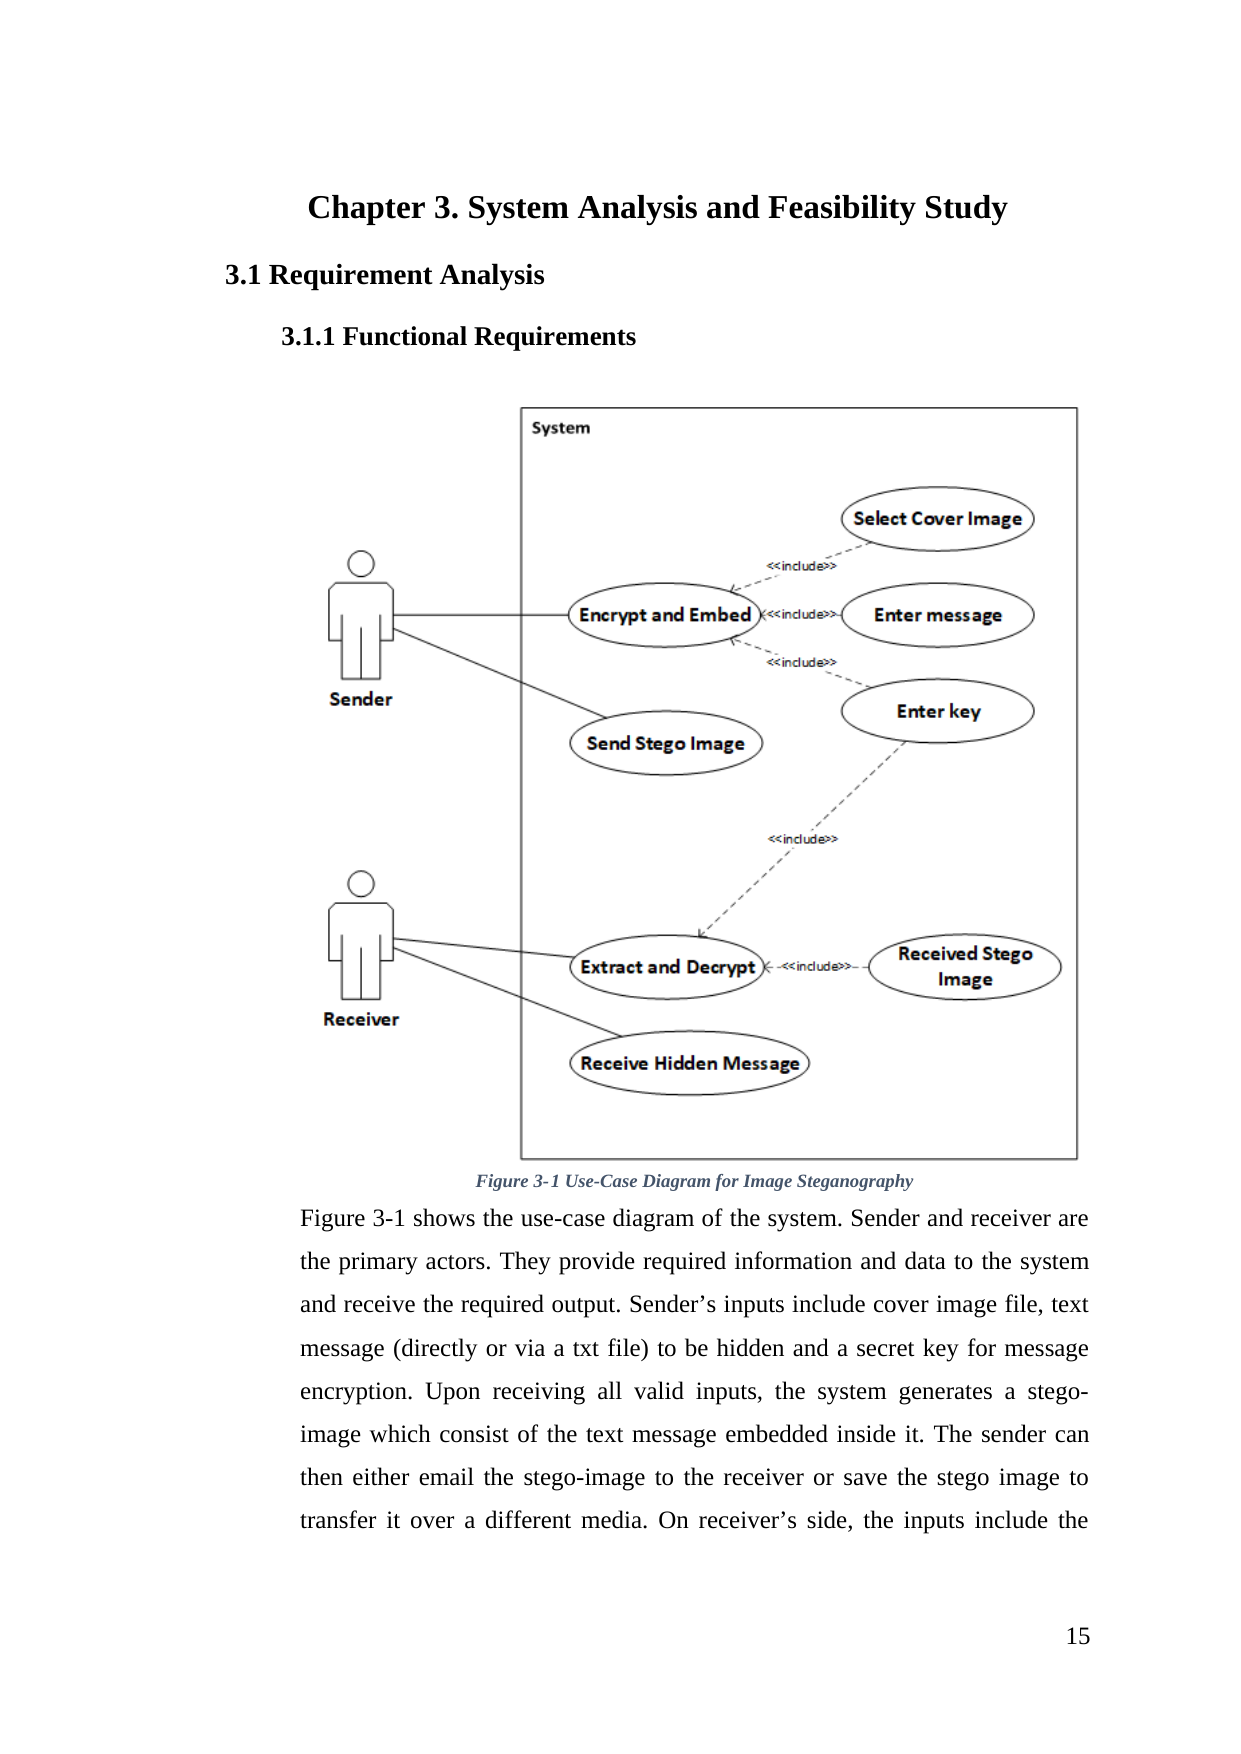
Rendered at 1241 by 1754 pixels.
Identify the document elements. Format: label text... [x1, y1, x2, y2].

subtitle Functional Requirements [281, 320, 1090, 351]
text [300, 379, 1090, 1534]
subtitle System Analysis and Feasibility Study [225, 187, 1090, 226]
subtitle Requirement Analysis [225, 257, 1090, 291]
picture [311, 406, 1079, 1161]
